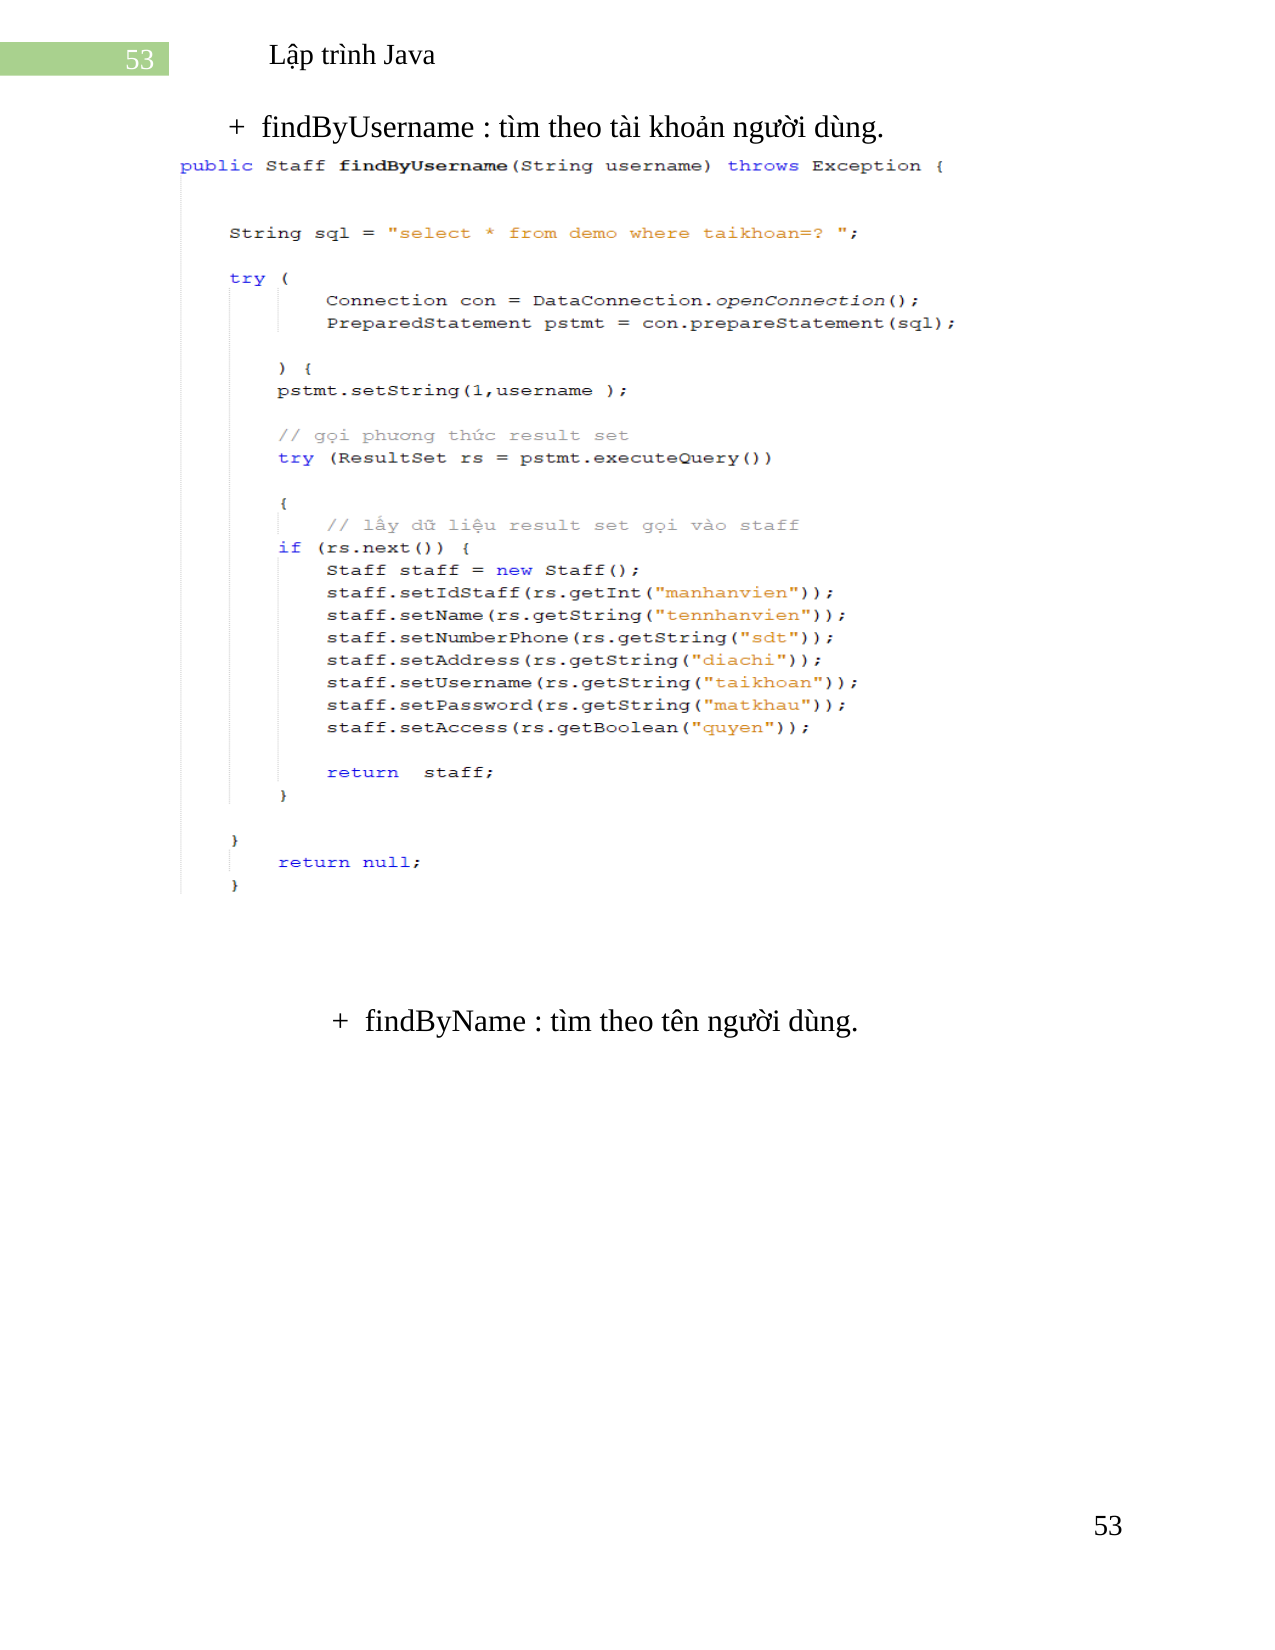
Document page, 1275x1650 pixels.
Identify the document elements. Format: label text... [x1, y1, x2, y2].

picture [150, 148, 1015, 912]
text + findByName : tìm theo tên người dùng. [253, 1002, 1122, 1038]
